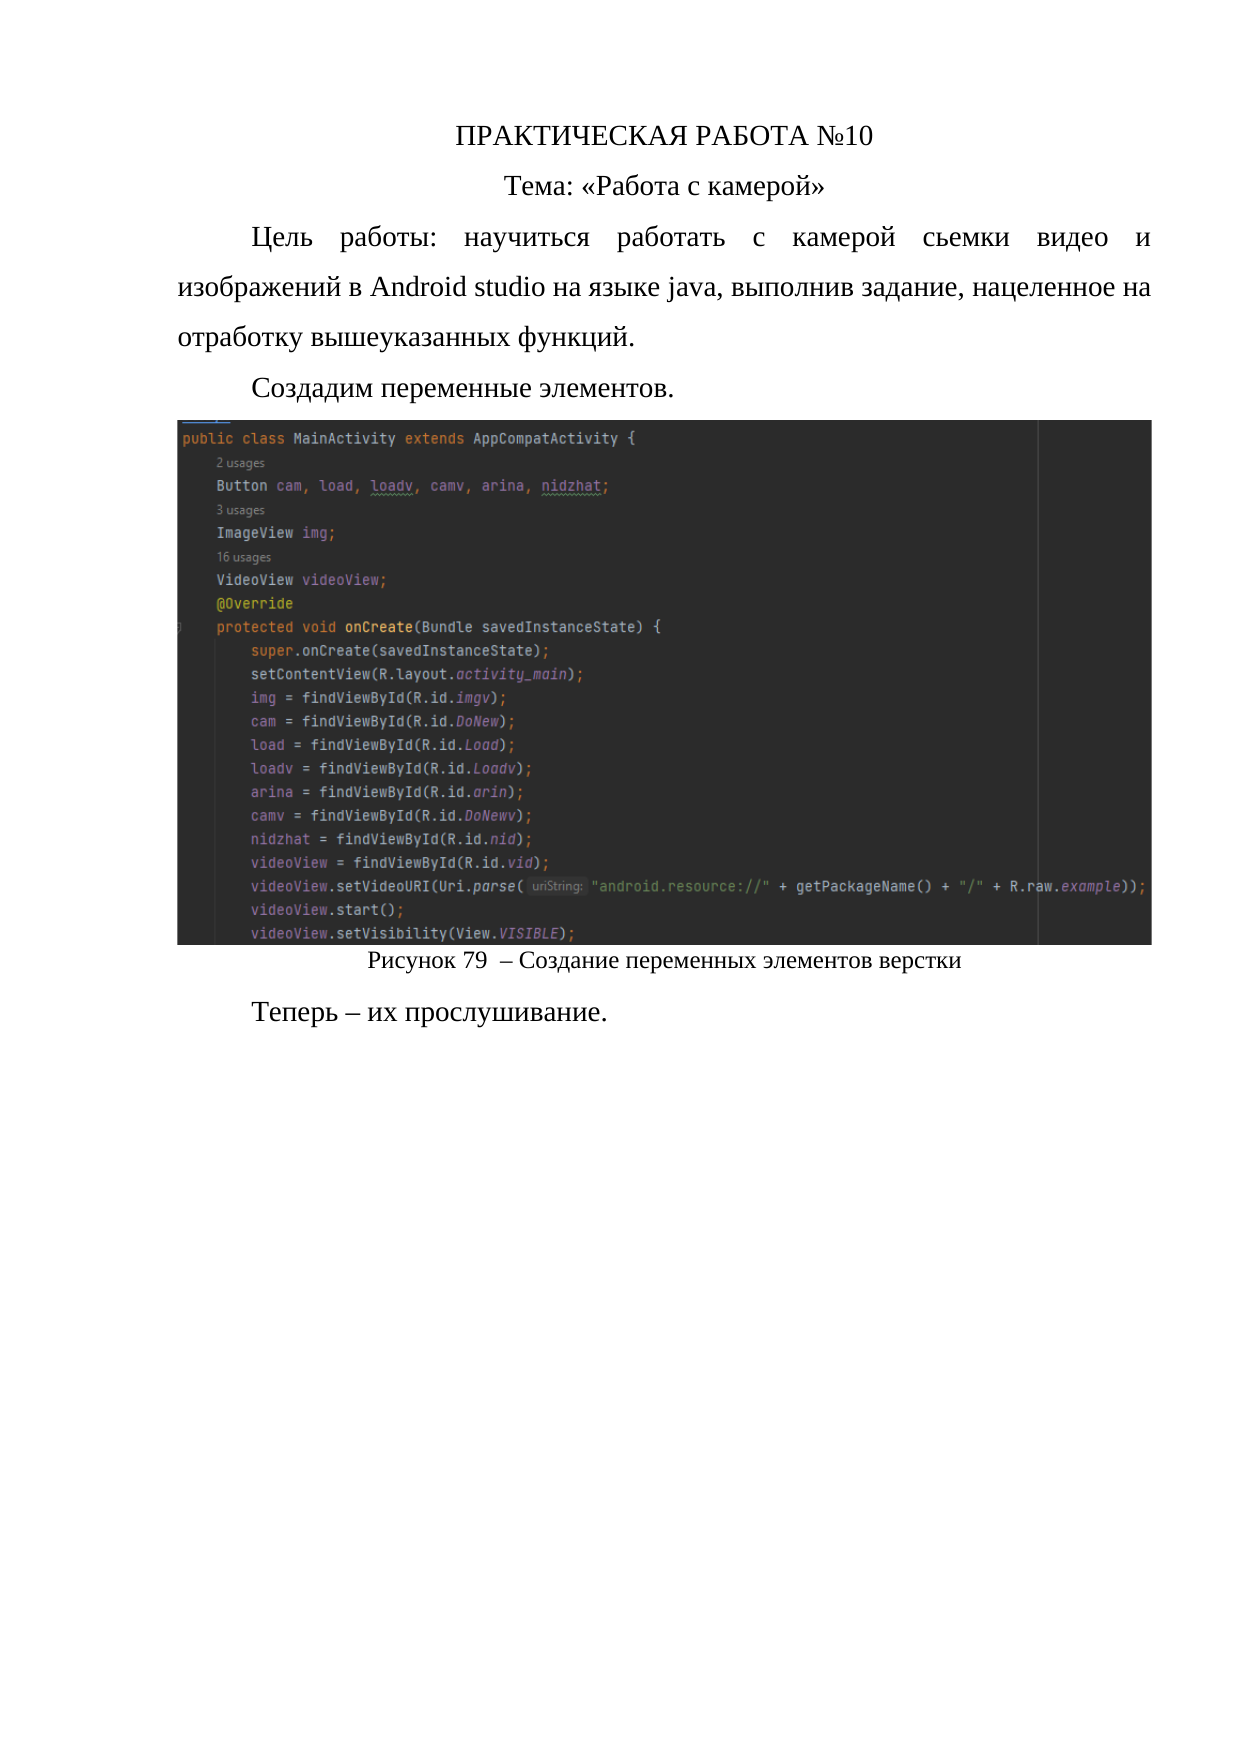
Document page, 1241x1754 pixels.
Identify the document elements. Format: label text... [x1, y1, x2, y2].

text Тема: «Работа с камерой» [177, 168, 1152, 202]
text ПРАКТИЧЕСКАЯ РАБОТА №10 [177, 118, 1152, 152]
text Теперь – их прослушивание. [177, 994, 1152, 1028]
picture [177, 420, 1152, 945]
text Цель работы: научиться работать с камерой сьемки видео и изображений в Android studio на языке java, выполнив задание, нацеленное на отработку вышеуказанных функций. [177, 219, 1152, 353]
text Создадим переменные элементов. [177, 370, 1152, 403]
